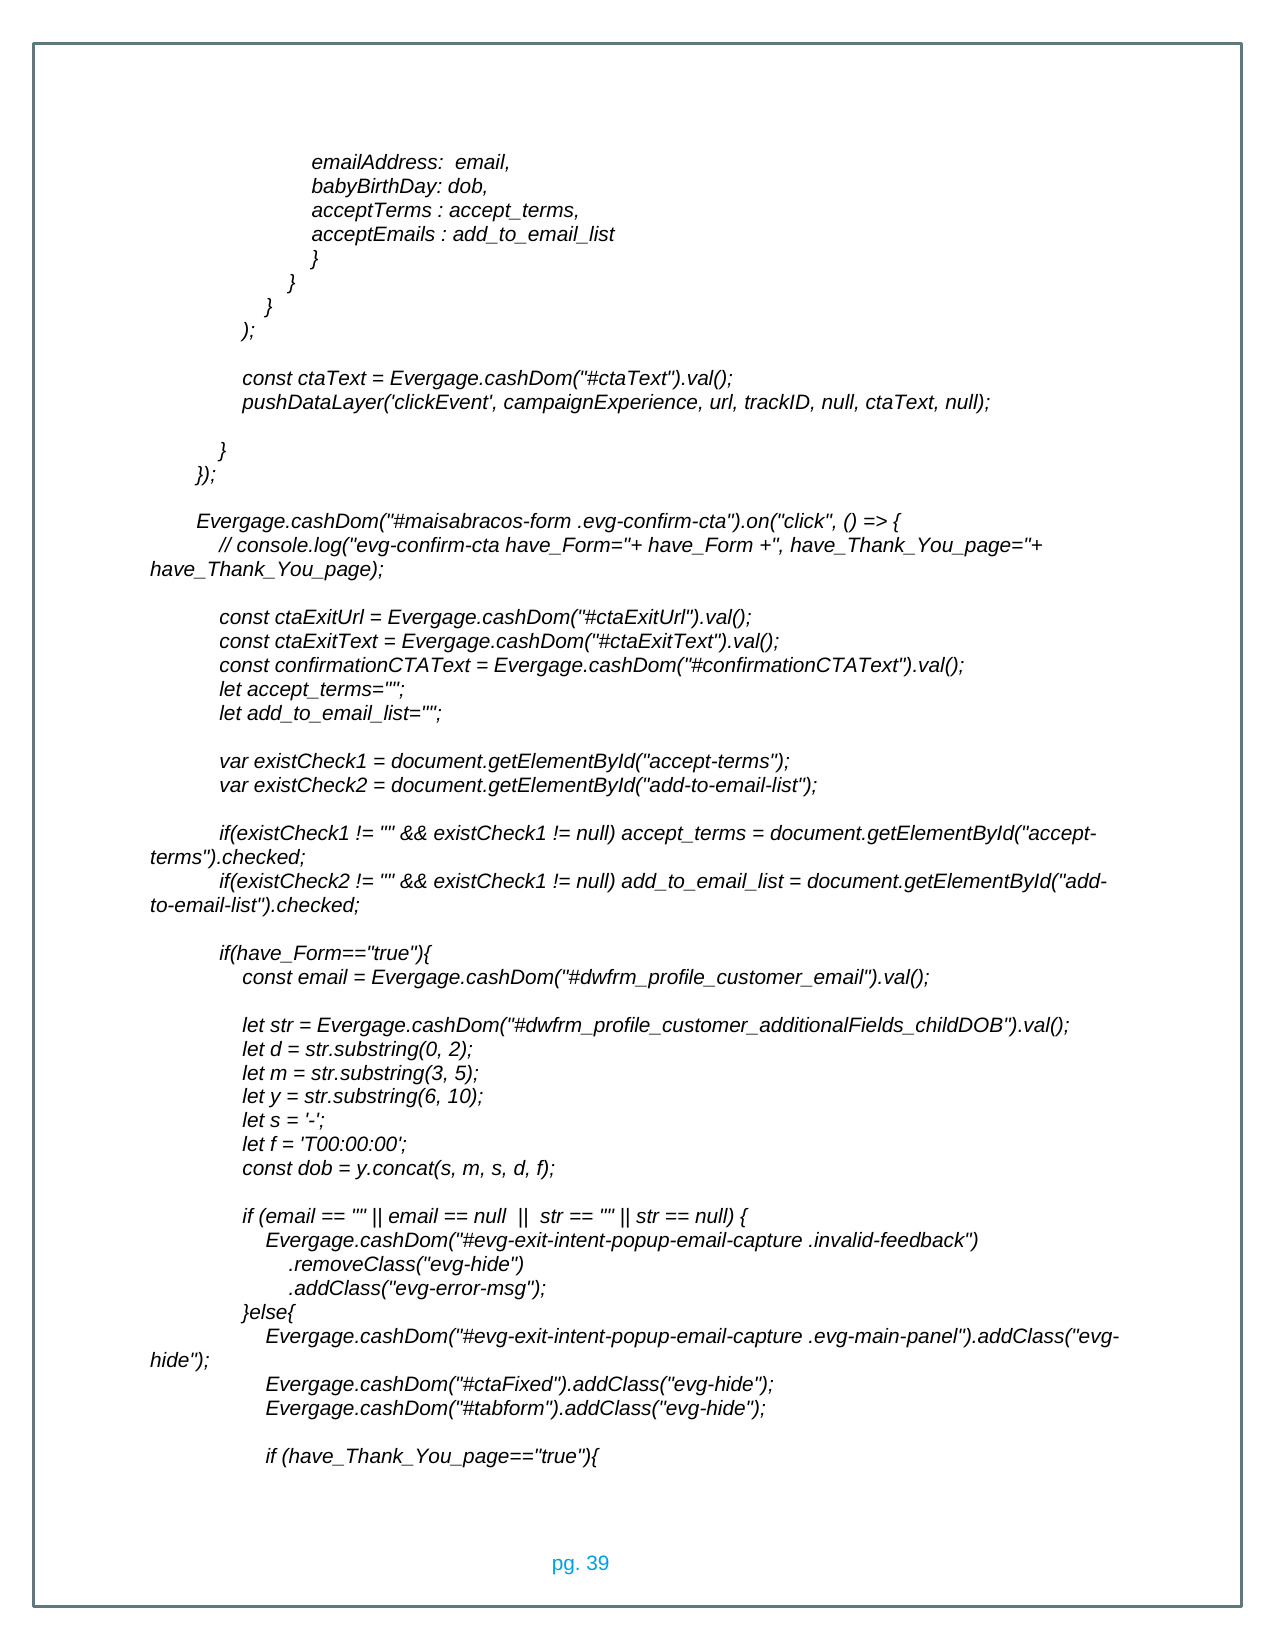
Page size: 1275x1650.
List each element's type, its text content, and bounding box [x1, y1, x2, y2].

text .addClass("evg-error-msg"); [150, 1276, 1125, 1300]
text const dob = y.concat(s, m, s, d, f); [150, 1156, 1125, 1180]
text Evergage.cashDom("#evg-exit-intent-popup-email-capture .evg-main-panel").addClass("evg-hide"); [150, 1324, 1125, 1372]
text let str = Evergage.cashDom("#dwfrm_profile_customer_additionalFields_childDOB").val(); [150, 1012, 1125, 1036]
text const email = Evergage.cashDom("#dwfrm_profile_customer_email").val(); [150, 964, 1125, 988]
text Evergage.cashDom("#ctaFixed").addClass("evg-hide"); [150, 1372, 1125, 1396]
text var existCheck1 = document.getElementById("accept-terms"); [150, 749, 1125, 773]
text acceptEmails : add_to_email_list [150, 222, 1125, 246]
text if (have_Thank_You_page=="true"){ [150, 1444, 1125, 1468]
text }else{ [150, 1300, 1125, 1324]
text const ctaText = Evergage.cashDom("#ctaText").val(); [150, 366, 1125, 389]
text if (email == "" || email == null || str == "" || str == null) { [150, 1204, 1125, 1228]
text Evergage.cashDom("#maisabracos-form .evg-confirm-cta").on("click", () => { [150, 509, 1125, 533]
text } [150, 246, 1125, 270]
text } [150, 437, 1125, 461]
text var existCheck2 = document.getElementById("add-to-email-list"); [150, 773, 1125, 797]
text let add_to_email_list=""; [150, 701, 1125, 725]
text let accept_terms=""; [150, 677, 1125, 701]
text let m = str.substring(3, 5); [150, 1060, 1125, 1084]
text Evergage.cashDom("#evg-exit-intent-popup-email-capture .invalid-feedback") [150, 1228, 1125, 1252]
text pushDataLayer('clickEvent', campaignExperience, url, trackID, null, ctaText, null); [150, 389, 1125, 413]
text let y = str.substring(6, 10); [150, 1084, 1125, 1108]
text } [150, 294, 1125, 318]
text babyBirthDay: dob, [150, 174, 1125, 198]
text acceptTerms : accept_terms, [150, 198, 1125, 222]
text let s = '-'; [150, 1108, 1125, 1132]
text if(existCheck2 != "" && existCheck1 != null) add_to_email_list = document.getElementById("add-to-email-list").checked; [150, 869, 1125, 917]
text emailAddress: email, [150, 150, 1125, 174]
text } [150, 270, 1125, 294]
text // console.log("evg-confirm-cta have_Form="+ have_Form +", have_Thank_You_page="+ have_Thank_You_page); [150, 533, 1125, 581]
text let f = 'T00:00:00'; [150, 1132, 1125, 1156]
text Evergage.cashDom("#tabform").addClass("evg-hide"); [150, 1396, 1125, 1420]
text if(existCheck1 != "" && existCheck1 != null) accept_terms = document.getElementById("accept-terms").checked; [150, 821, 1125, 869]
text .removeClass("evg-hide") [150, 1252, 1125, 1276]
text ); [150, 318, 1125, 342]
text const ctaExitText = Evergage.cashDom("#ctaExitText").val(); [150, 629, 1125, 653]
text if(have_Form=="true"){ [150, 941, 1125, 964]
text const confirmationCTAText = Evergage.cashDom("#confirmationCTAText").val(); [150, 653, 1125, 677]
text }); [150, 461, 1125, 485]
text let d = str.substring(0, 2); [150, 1036, 1125, 1060]
text const ctaExitUrl = Evergage.cashDom("#ctaExitUrl").val(); [150, 605, 1125, 629]
